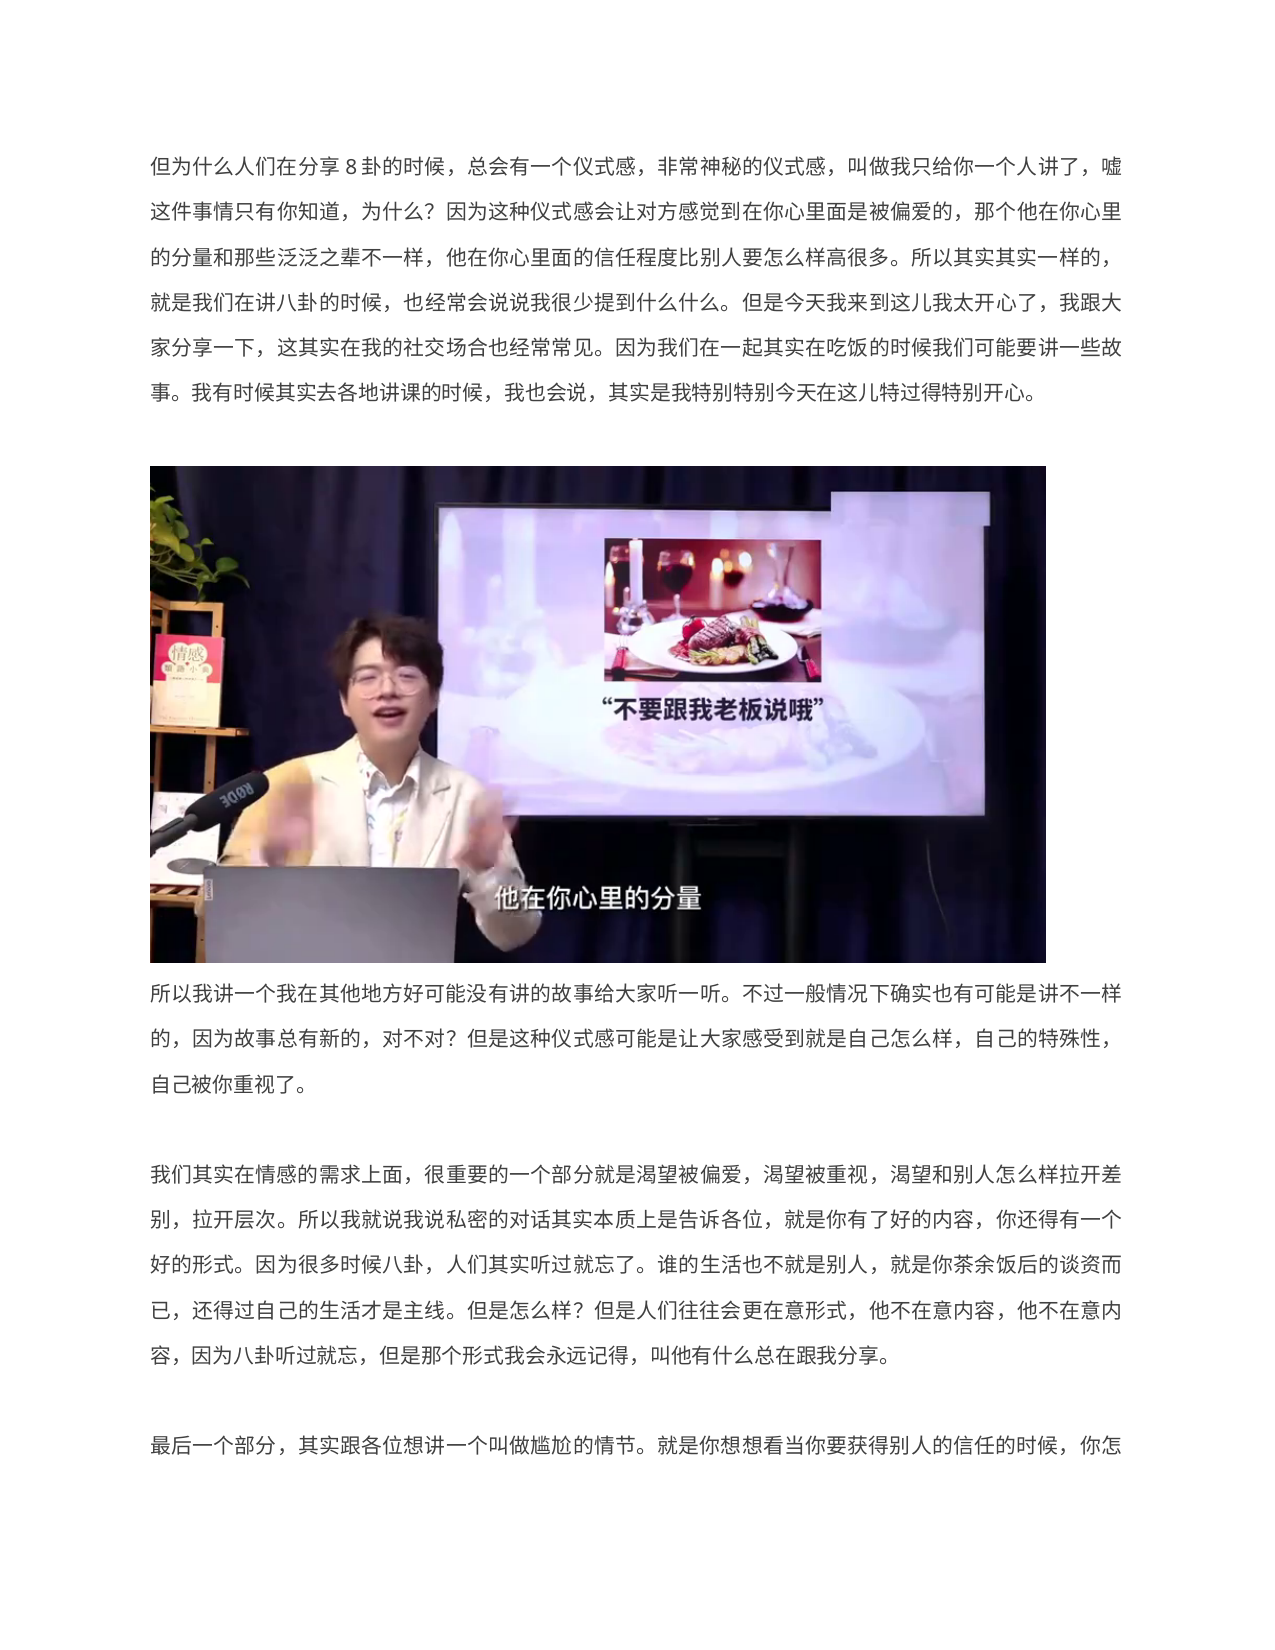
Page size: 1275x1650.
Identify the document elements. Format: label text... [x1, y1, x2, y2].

text 所以我讲一个我在其他地方好可能没有讲的故事给大家听一听。不过一般情况下确实也有可能是讲不一样的，因为故事总有新的，对不对？但是这种仪式感可能是让大家感受到就是自己怎么样，自己的特殊性，自己被你重视了。 [150, 977, 1125, 1098]
text 我们其实在情感的需求上面，很重要的一个部分就是渴望被偏爱，渴望被重视，渴望和别人怎么样拉开差别，拉开层次。所以我就说我说私密的对话其实本质上是告诉各位，就是你有了好的内容，你还得有一个好的形式。因为很多时候八卦，人们其实听过就忘了。谁的生活也不就是别人，就是你茶余饭后的谈资而已，还得过自己的生活才是主线。但是怎么样？但是人们往往会更在意形式，他不在意内容，他不在意内容，因为八卦听过就忘，但是那个形式我会永远记得，叫他有什么总在跟我分享。 [150, 1158, 1125, 1369]
picture [150, 466, 1046, 963]
text 但为什么人们在分享8卦的时候，总会有一个仪式感，非常神秘的仪式感，叫做我只给你一个人讲了，嘘这件事情只有你知道，为什么？因为这种仪式感会让对方感觉到在你心里面是被偏爱的，那个他在你心里的分量和那些泛泛之辈不一样，他在你心里面的信任程度比别人要怎么样高很多。所以其实其实一样的，就是我们在讲八卦的时候，也经常会说说我很少提到什么什么。但是今天我来到这儿我太开心了，我跟大家分享一下，这其实在我的社交场合也经常常见。因为我们在一起其实在吃饭的时候我们可能要讲一些故事。我有时候其实去各地讲课的时候，我也会说，其实是我特别特别今天在这儿特过得特别开心。 [150, 150, 1125, 407]
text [150, 1429, 1125, 1459]
